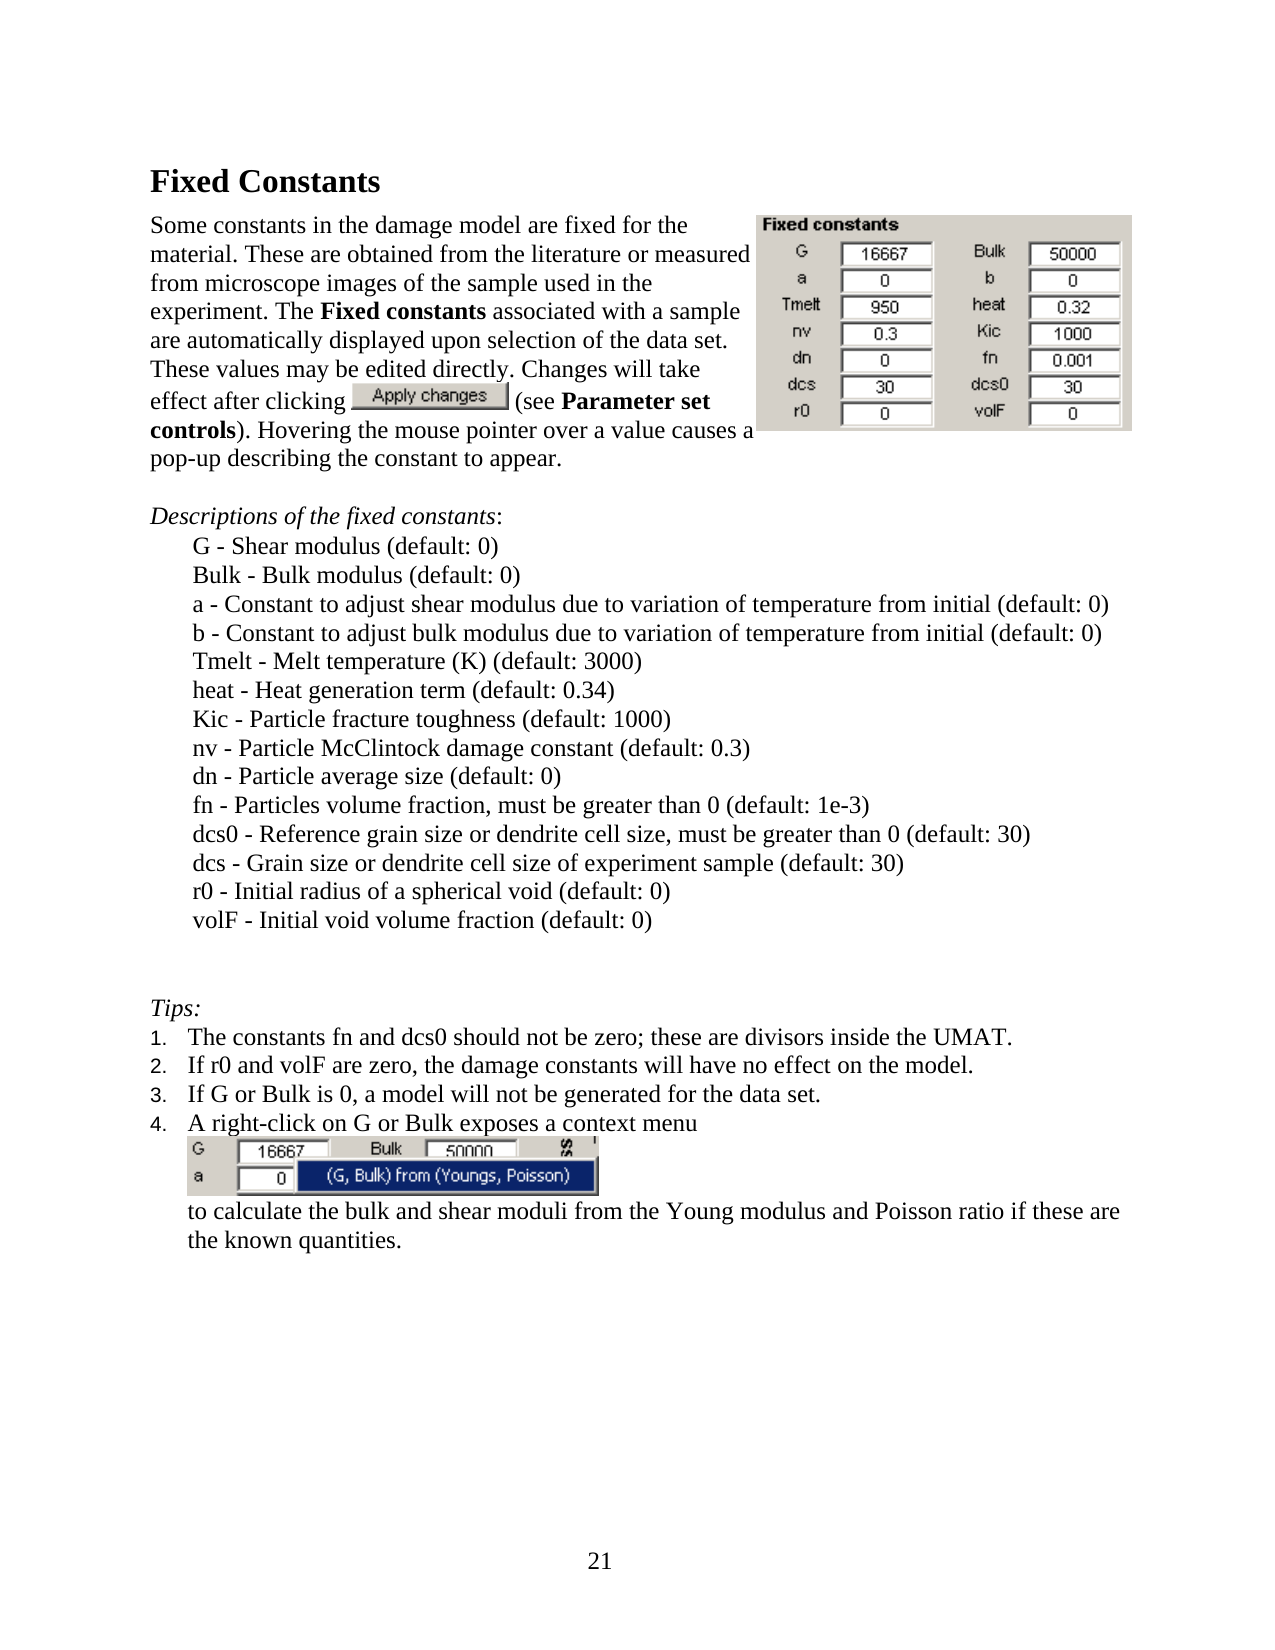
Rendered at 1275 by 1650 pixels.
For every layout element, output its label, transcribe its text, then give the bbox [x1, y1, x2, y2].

list The constants fn and dcs0 should not be zero; these are divisors inside the UMAT. [150, 1022, 1131, 1050]
text Descriptions of the fixed constants: [150, 501, 1131, 530]
text Fixed Constants [150, 161, 1131, 199]
text to calculate the bulk and shear moduli from the Young modulus and Poisson ratio if these are the known quantities. [187, 1196, 1131, 1254]
list A right-click on G or Bulk exposes a context menu [150, 1108, 1131, 1137]
table_header G - Shear modulus (default: 0) Bulk - Bulk modulus (default: 0) a - Constant to adjust shear modulus due to variation of temperature from initial (default: 0) b - Constant to adjust bulk modulus due to variation of temperature from initial (default: 0) Tmelt - Melt temperature (K) (default: 3000) heat - Heat generation term (default: 0.34) Kic - Particle fracture toughness (default: 1000) nv - Particle McClintock damage constant (default: 0.3) dn - Particle average size (default: 0) fn - Particles volume fraction, must be greater than 0 (default: 1e-3) dcs0 - Reference grain size or dendrite cell size, must be greater than 0 (default: 30) dcs - Grain size or dendrite cell size of experiment sample (default: 30) r0 - Initial radius of a spherical void (default: 0) volF - Initial void volume fraction (default: 0) [153, 530, 1134, 935]
list If G or Bulk is 0, a model will not be generated for the data set. [150, 1079, 1131, 1108]
picture [187, 1136, 599, 1196]
list If r0 and volF are zero, the damage constants will have no effect on the model. [150, 1050, 1131, 1079]
picture [756, 215, 1132, 431]
picture [351, 382, 509, 410]
text Tips: [150, 993, 1131, 1022]
